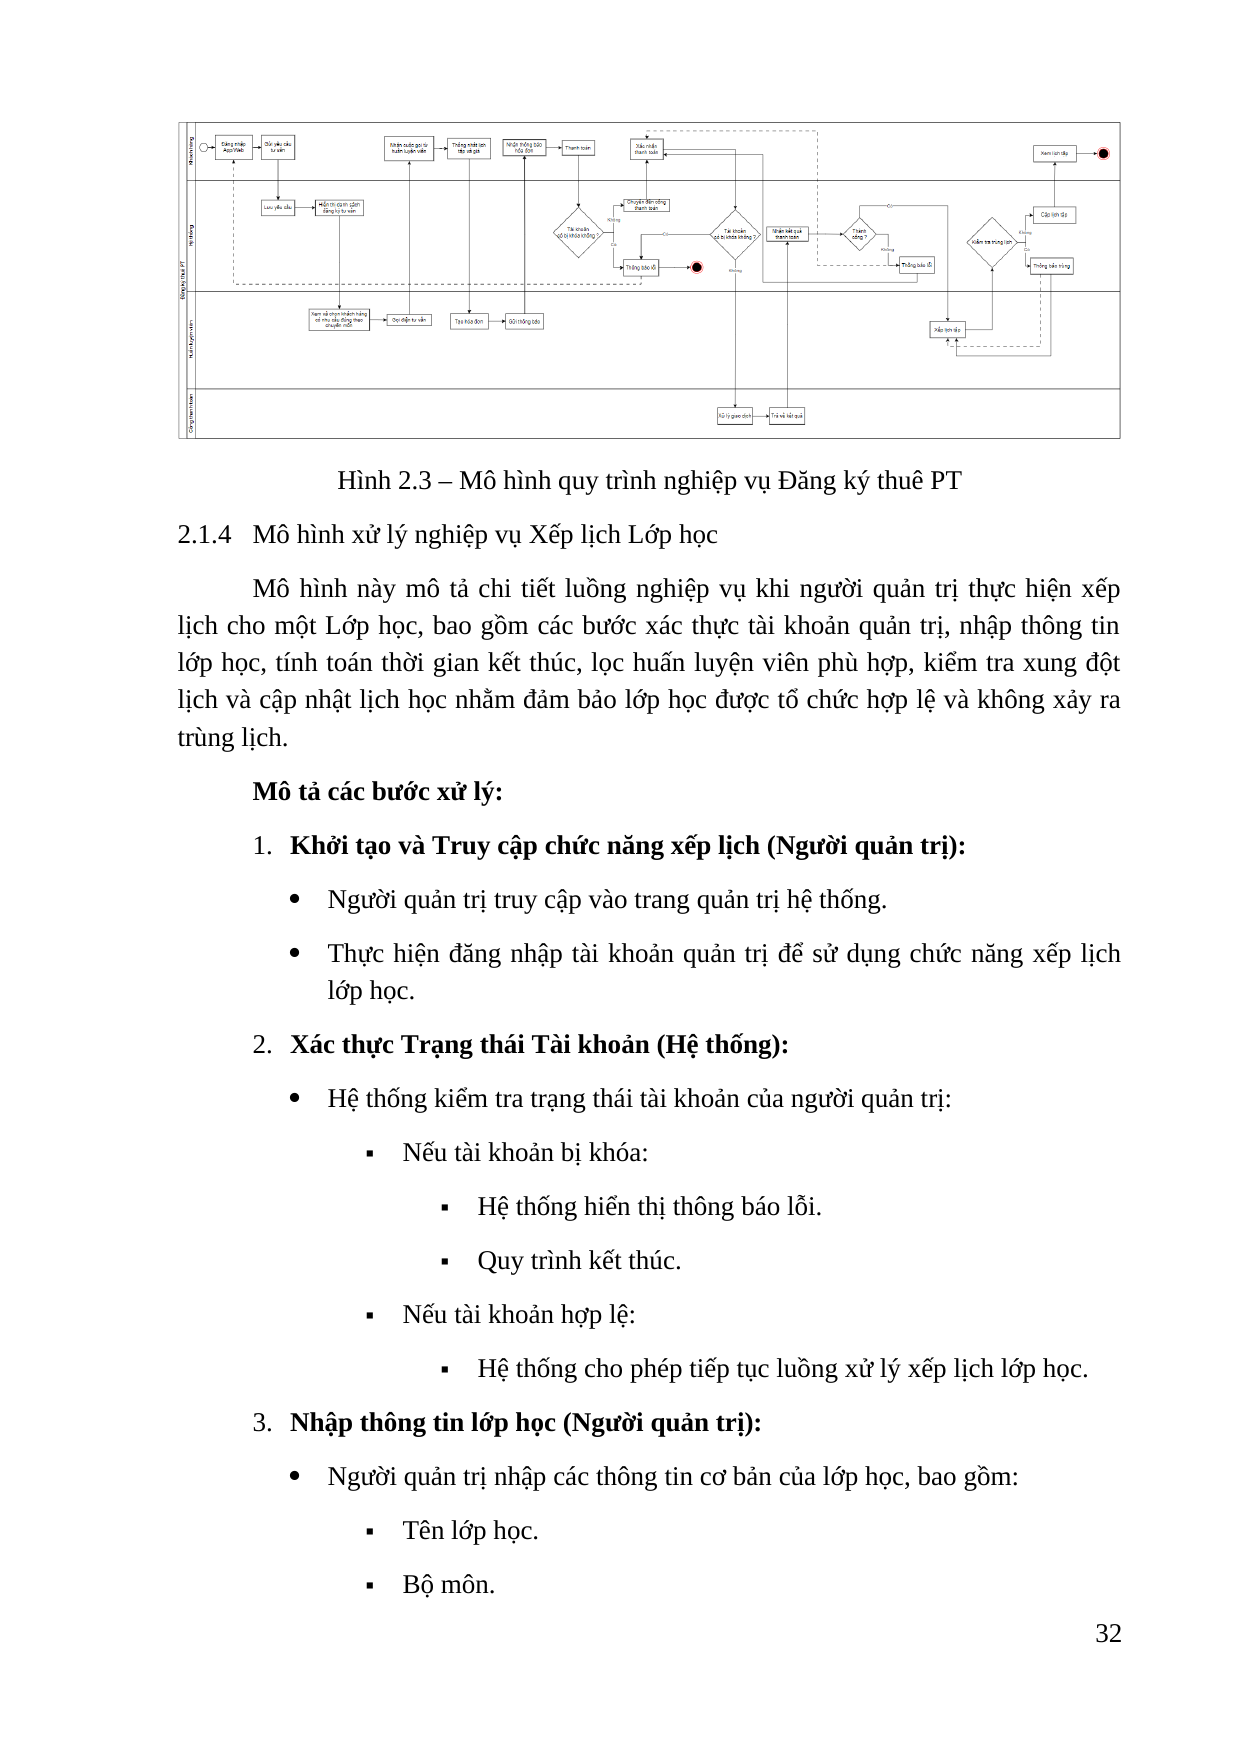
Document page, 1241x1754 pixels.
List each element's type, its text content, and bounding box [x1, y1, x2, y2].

list Nếu tài khoản bị khóa: [365, 1136, 1122, 1168]
picture [177, 118, 1123, 441]
list Hệ thống cho phép tiếp tục luồng xử lý xếp lịch lớp học. [440, 1352, 1122, 1383]
text Mô tả các bước xử lý: [177, 775, 1122, 806]
list Tên lớp học. [365, 1514, 1122, 1546]
list Nhập thông tin lớp học (Người quản trị): [252, 1406, 1122, 1437]
list Hệ thống kiểm tra trạng thái tài khoản của người quản trị: [290, 1082, 1122, 1113]
list Bộ môn. [365, 1568, 1122, 1599]
list Thực hiện đăng nhập tài khoản quản trị để sử dụng chức năng xếp lịch lớp học. [290, 937, 1122, 1006]
list Quy trình kết thúc. [440, 1244, 1122, 1276]
list Hệ thống hiển thị thông báo lỗi. [440, 1190, 1122, 1222]
list Xác thực Trạng thái Tài khoản (Hệ thống): [252, 1028, 1122, 1059]
list Người quản trị truy cập vào trang quản trị hệ thống. [290, 883, 1122, 914]
list Nếu tài khoản hợp lệ: [365, 1298, 1122, 1329]
list Người quản trị nhập các thông tin cơ bản của lớp học, bao gồm: [290, 1460, 1122, 1491]
subtitle Mô hình xử lý nghiệp vụ Xếp lịch Lớp học [177, 518, 1122, 549]
text Hình 2.3 – Mô hình quy trình nghiệp vụ Đăng ký thuê PT [177, 464, 1122, 495]
text Mô hình này mô tả chi tiết luồng nghiệp vụ khi người quản trị thực hiện xếp lịch cho một Lớp học, bao gồm các bước xác thực tài khoản quản trị, nhập thông tin lớp học, tính toán thời gian kết thúc, lọc huấn luyện viên phù hợp, kiểm tra xung đột lịch và cập nhật lịch học nhằm đảm bảo lớp học được tổ chức hợp lệ và không xảy ra trùng lịch. [177, 572, 1122, 752]
list Khởi tạo và Truy cập chức năng xếp lịch (Người quản trị): [252, 829, 1122, 860]
